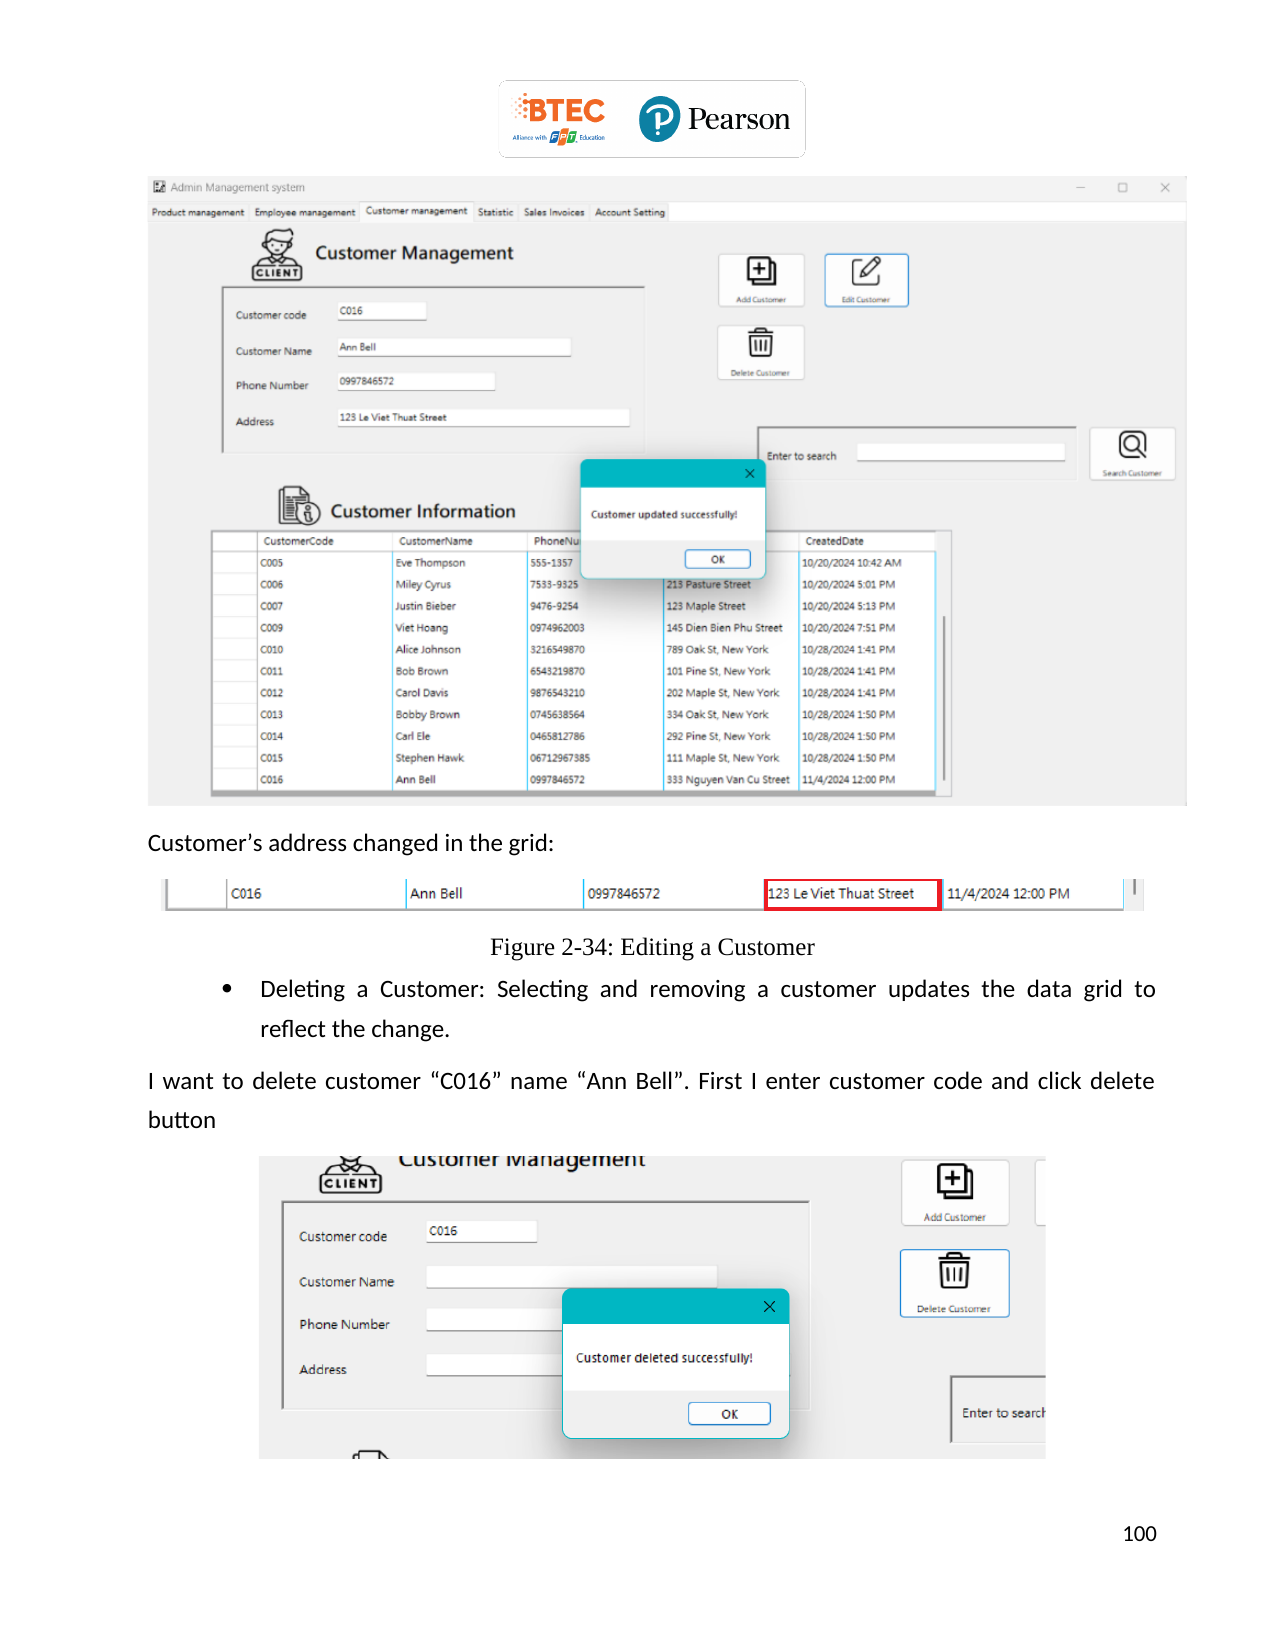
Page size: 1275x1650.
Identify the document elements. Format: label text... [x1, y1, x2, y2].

list Deleting a Customer: Selecting and removing a customer updates the data grid to reflect the change. [223, 973, 1157, 1043]
picture [160, 879, 1144, 911]
picture [258, 1156, 1046, 1459]
text I want to delete customer “C016” name “Ann Bell”. First I enter customer code and click delete button [148, 1065, 1157, 1135]
picture [492, 75, 812, 164]
picture [147, 176, 1187, 806]
text Customer’s address changed in the grid: [148, 827, 1157, 857]
text Figure 2-34: Editing a Customer [148, 932, 1157, 961]
